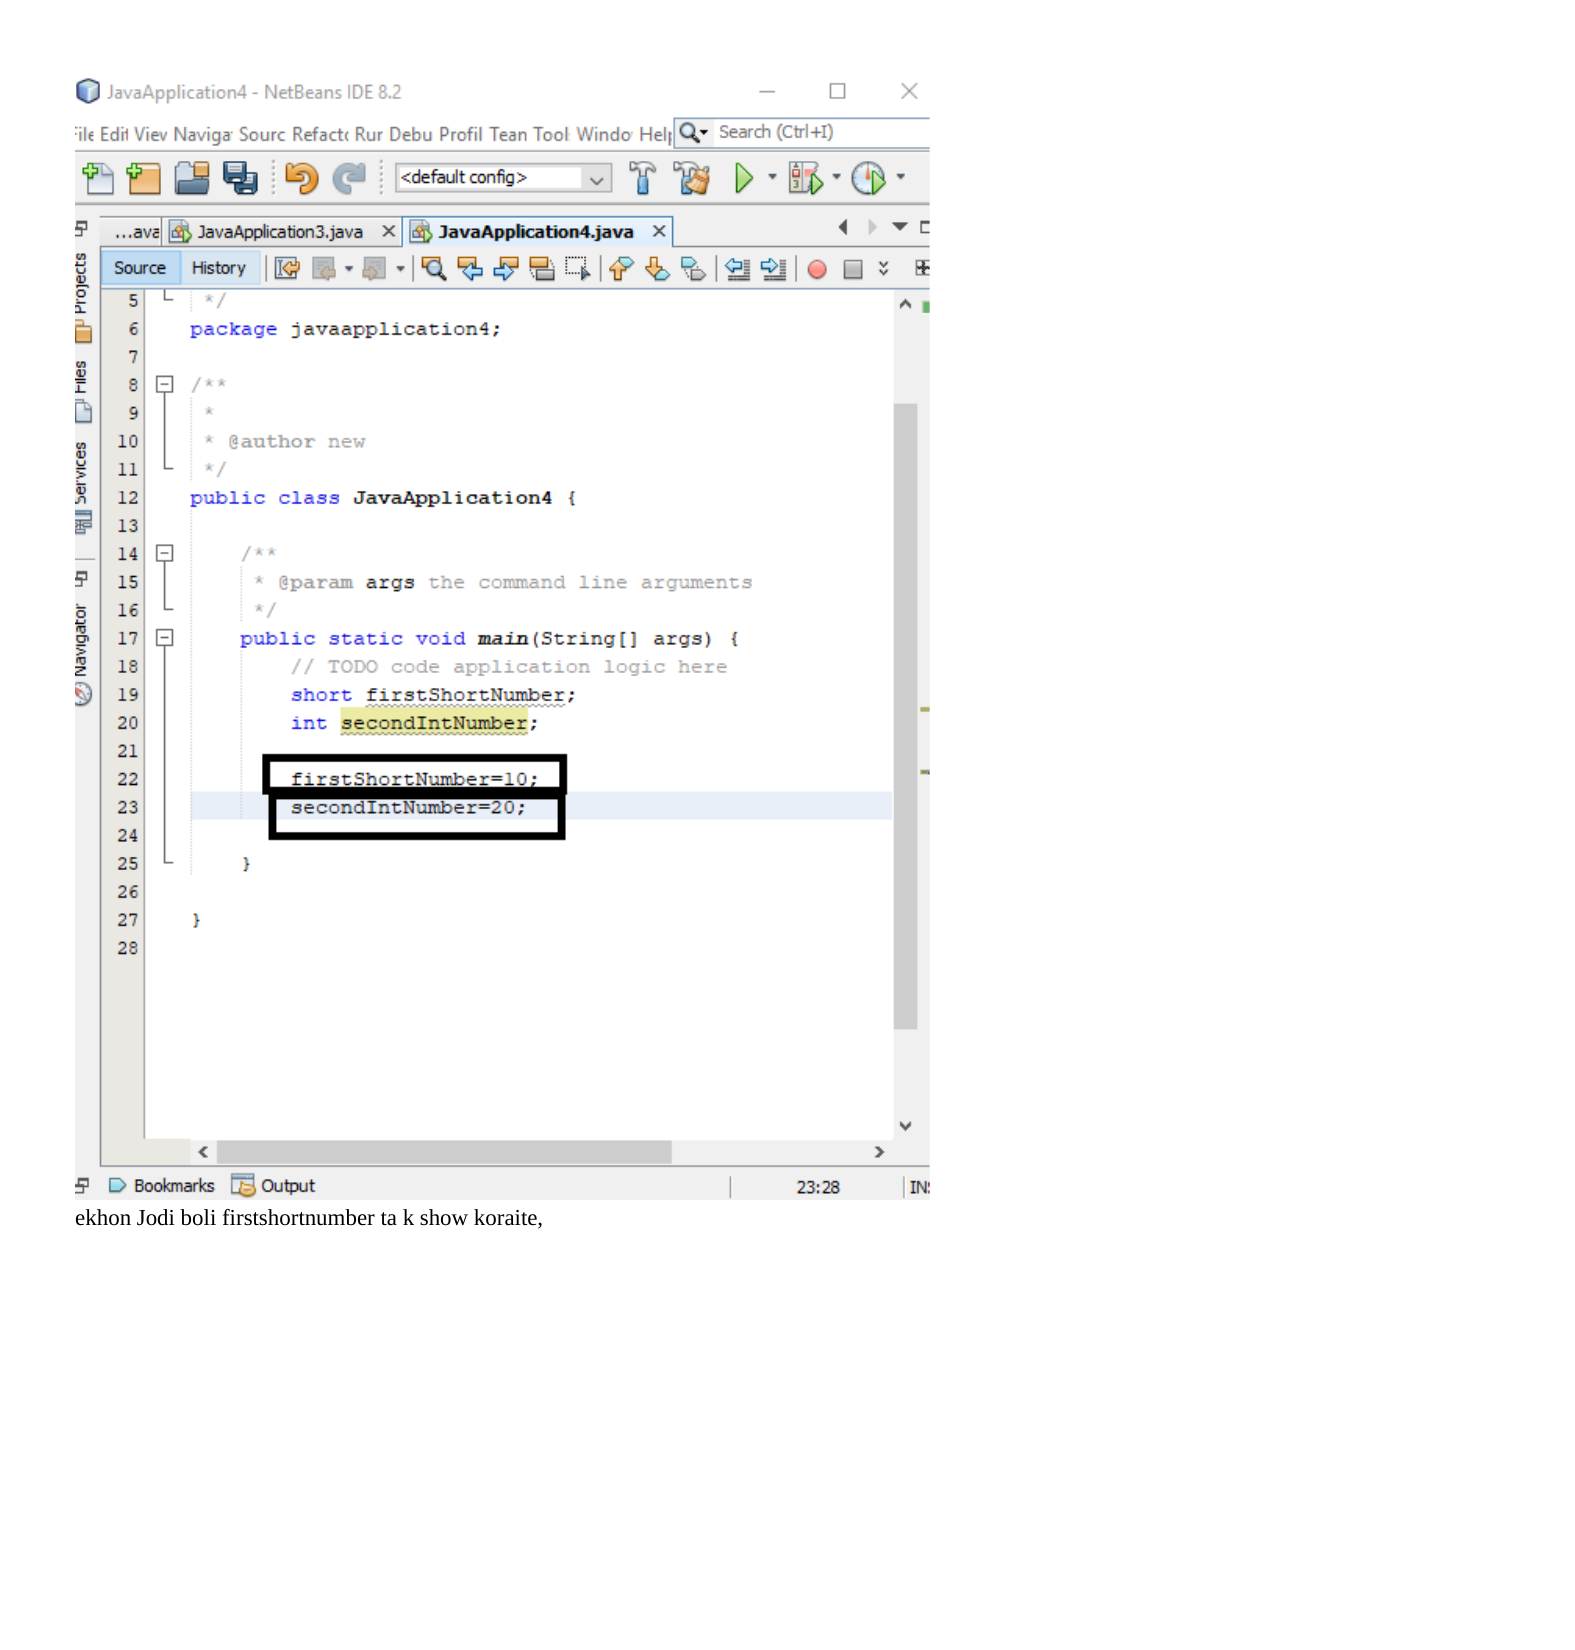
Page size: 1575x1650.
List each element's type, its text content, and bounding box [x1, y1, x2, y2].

picture [75, 75, 930, 1200]
